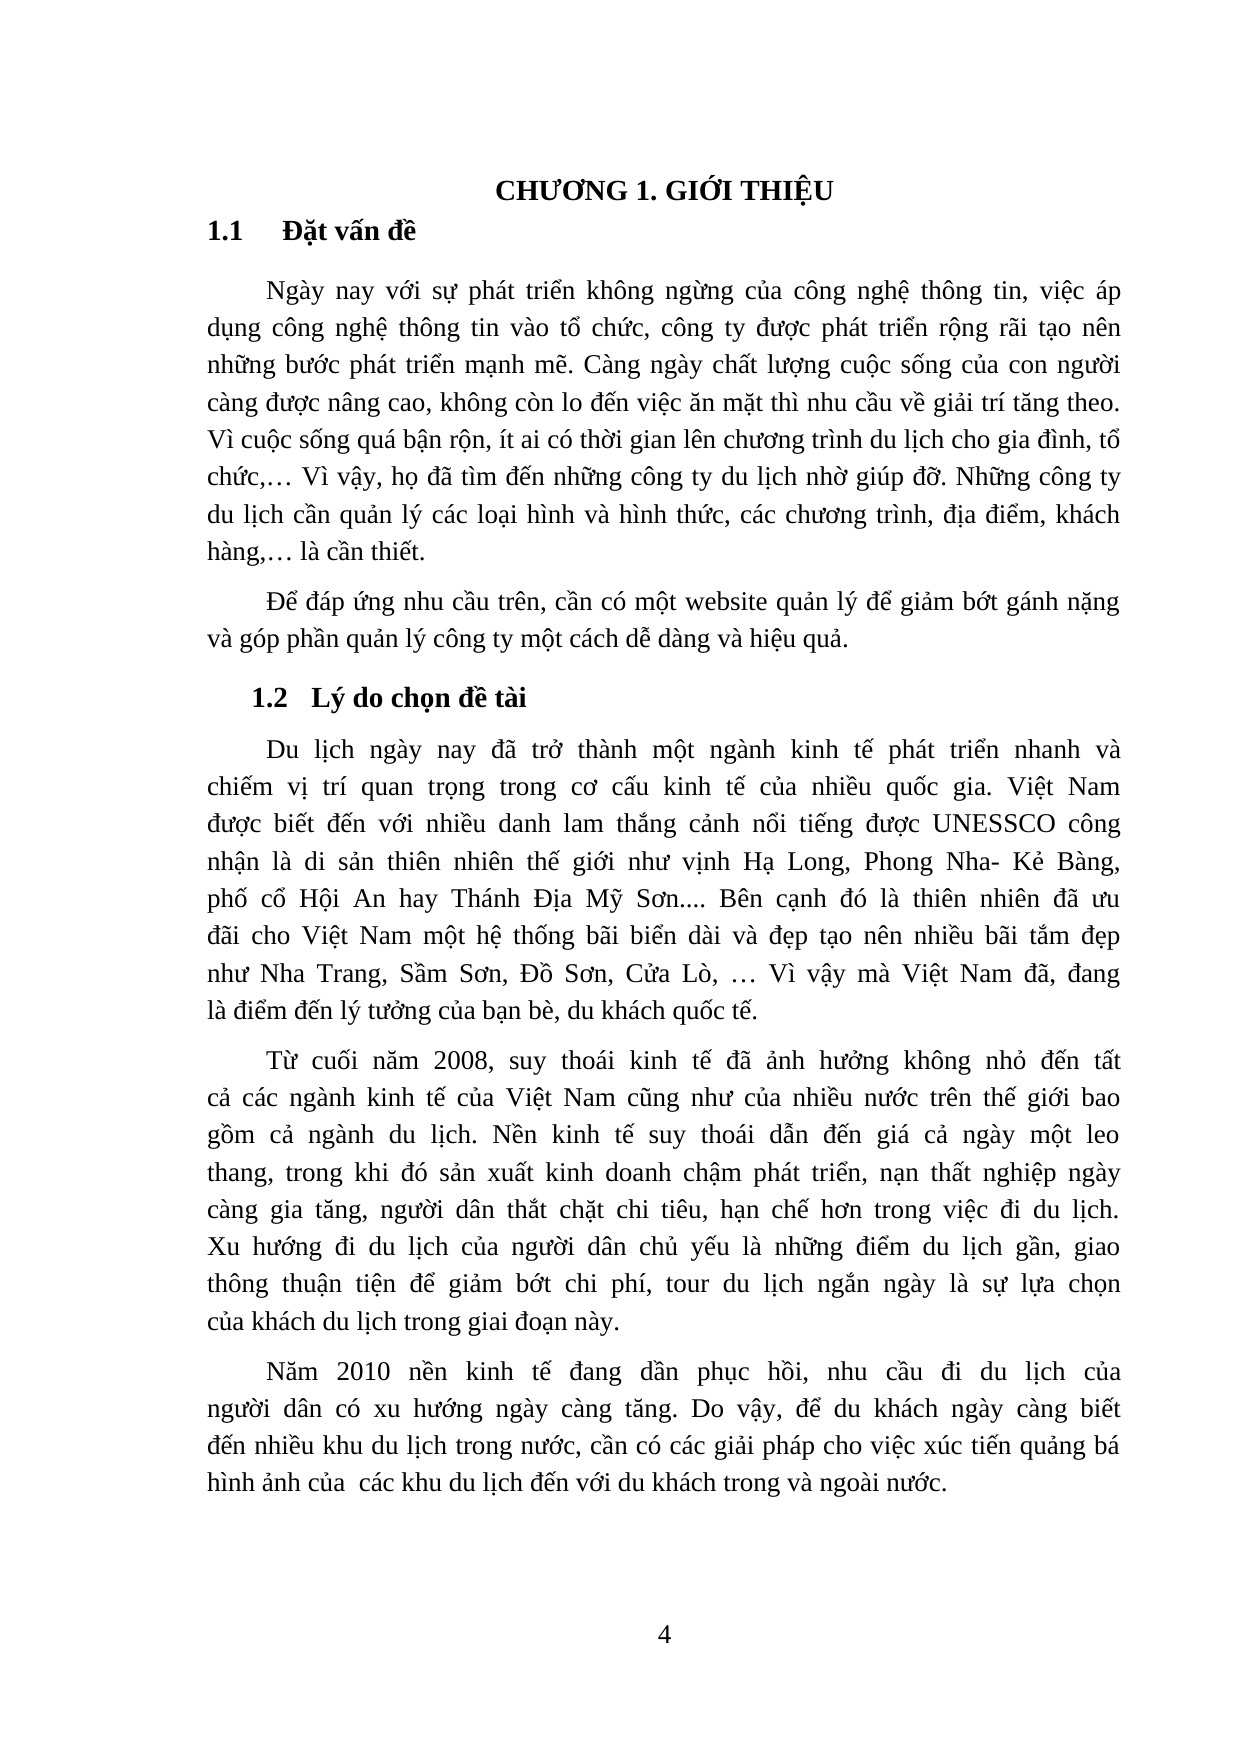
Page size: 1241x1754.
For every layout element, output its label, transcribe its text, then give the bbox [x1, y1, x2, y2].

subtitle Đặt vấn đề [207, 213, 1122, 246]
text Để đáp ứng nhu cầu trên, cần có một website quản lý để giảm bớt gánh nặng và góp phần quản lý công ty một cách dễ dàng và hiệu quả. [207, 585, 1122, 653]
text Từ cuối năm 2008, suy thoái kinh tế đã ảnh hưởng không nhỏ đến tất cả các ngành kinh tế của Việt Nam cũng như của nhiều nước trên thế giới bao gồm cả ngành du lịch. Nền kinh tế suy thoái dẫn đến giá cả ngày một leo thang, trong khi đó sản xuất kinh doanh chậm phát triển, nạn thất nghiệp ngày càng gia tăng, người dân thắt chặt chi tiêu, hạn chế hơn trong việc đi du lịch. Xu hướng đi du lịch của người dân chủ yếu là những điểm du lịch gần, giao thông thuận tiện để giảm bớt chi phí, tour du lịch ngắn ngày là sự lựa chọn của khách du lịch trong giai đoạn này. [207, 1044, 1122, 1336]
text Ngày nay với sự phát triển không ngừng của công nghệ thông tin, việc áp dụng công nghệ thông tin vào tổ chức, công ty được phát triển rộng rãi tạo nên những bước phát triển mạnh mẽ. Càng ngày chất lượng cuộc sống của con người càng được nâng cao, không còn lo đến việc ăn mặt thì nhu cầu về giải trí tăng theo. Vì cuộc sống quá bận rộn, ít ai có thời gian lên chương trình du lịch cho gia đình, tổ chức,… Vì vậy, họ đã tìm đến những công ty du lịch nhờ giúp đỡ. Những công ty du lịch cần quản lý các loại hình và hình thức, các chương trình, địa điểm, khách hàng,… là cần thiết. [207, 274, 1122, 566]
text Du lịch ngày nay đã trở thành một ngành kinh tế phát triển nhanh và chiếm vị trí quan trọng trong cơ cấu kinh tế của nhiều quốc gia. Việt Nam được biết đến với nhiều danh lam thắng cảnh nổi tiếng được UNESSCO công nhận là di sản thiên nhiên thế giới như vịnh Hạ Long, Phong Nha- Kẻ Bàng, phố cổ Hội An hay Thánh Địa Mỹ Sơn.... Bên cạnh đó là thiên nhiên đã ưu đãi cho Việt Nam một hệ thống bãi biển dài và đẹp tạo nên nhiều bãi tắm đẹp như Nha Trang, Sầm Sơn, Đồ Sơn, Cửa Lò, … Vì vậy mà Việt Nam đã, đang là điểm đến lý tưởng của bạn bè, du khách quốc tế. [207, 733, 1122, 1025]
text Năm 2010 nền kinh tế đang dần phục hồi, nhu cầu đi du lịch của người dân có xu hướng ngày càng tăng. Do vậy, để du khách ngày càng biết đến nhiều khu du lịch trong nước, cần có các giải pháp cho việc xúc tiến quảng bá hình ảnh của các khu du lịch đến với du khách trong và ngoài nước. [207, 1354, 1122, 1498]
subtitle Lý do chọn đề tài [251, 680, 1122, 714]
subtitle GIỚI THIỆU [207, 173, 1122, 206]
